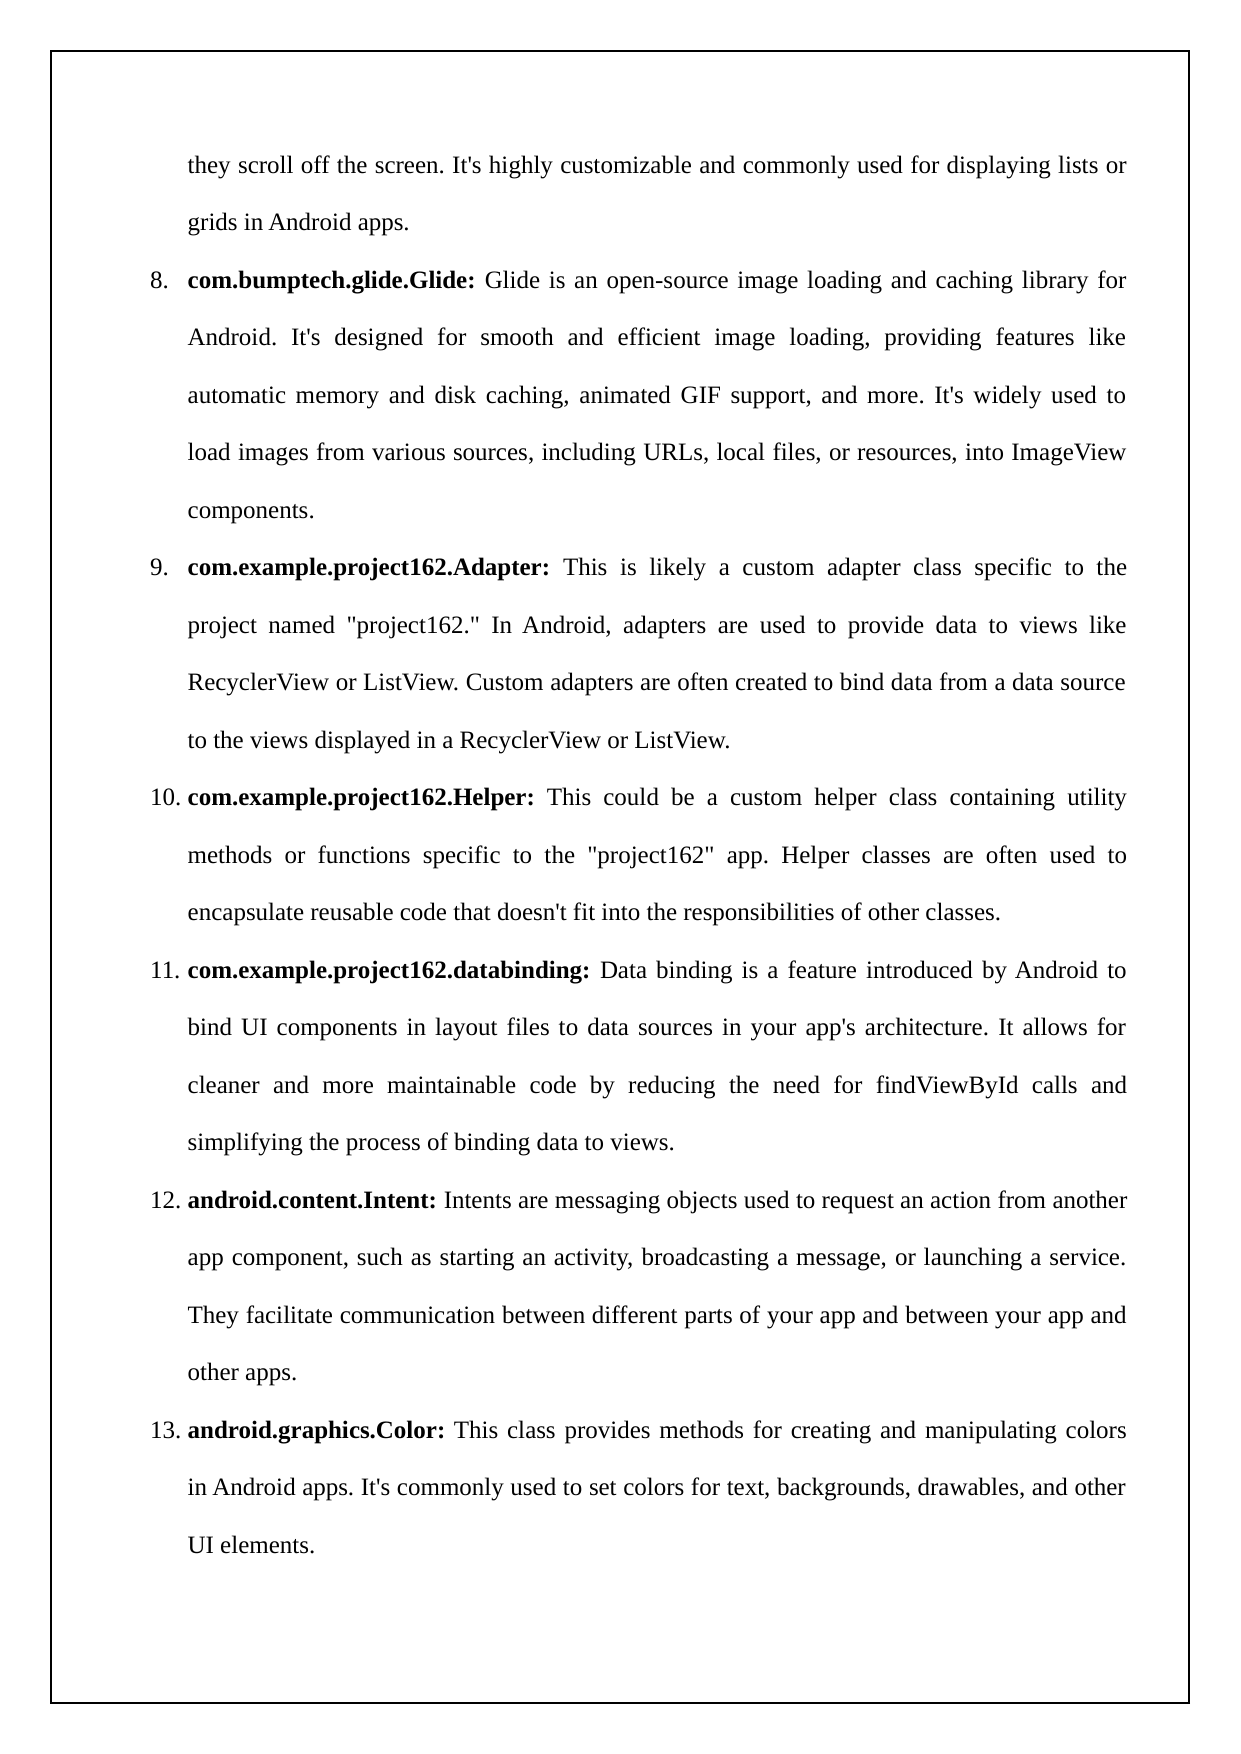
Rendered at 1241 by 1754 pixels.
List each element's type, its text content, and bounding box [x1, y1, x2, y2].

list com.example.project162.databinding: Data binding is a feature introduced by Android to bind UI components in layout files to data sources in your app's architecture. It allows for cleaner and more maintainable code by reducing the need for findViewById calls and simplifying the process of binding data to views. [150, 955, 1128, 1156]
list com.example.project162.Helper: This could be a custom helper class containing utility methods or functions specific to the "project162" app. Helper classes are often used to encapsulate reusable code that doesn't fit into the responsibilities of other classes. [150, 782, 1128, 926]
list com.example.project162.Adapter: This is likely a custom adapter class specific to the project named "project162." In Android, adapters are used to provide data to views like RecyclerView or ListView. Custom adapters are often created to bind data from a data source to the views displayed in a RecyclerView or ListView. [150, 552, 1128, 754]
list android.graphics.Color: This class provides methods for creating and manipulating colors in Android apps. It's commonly used to set colors for text, backgrounds, drawables, and other UI elements. [150, 1415, 1128, 1559]
list android.content.Intent: Intents are messaging objects used to request an action from another app component, such as starting an activity, broadcasting a message, or launching a service. They facilitate communication between different parts of your app and between your app and other apps. [150, 1185, 1128, 1386]
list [150, 150, 1128, 236]
list com.bumptech.glide.Glide: Glide is an open-source image loading and caching library for Android. It's designed for smooth and efficient image loading, providing features like automatic memory and disk caching, animated GIF support, and more. It's widely used to load images from various sources, including URLs, local files, or resources, into ImageView components. [150, 265, 1128, 524]
